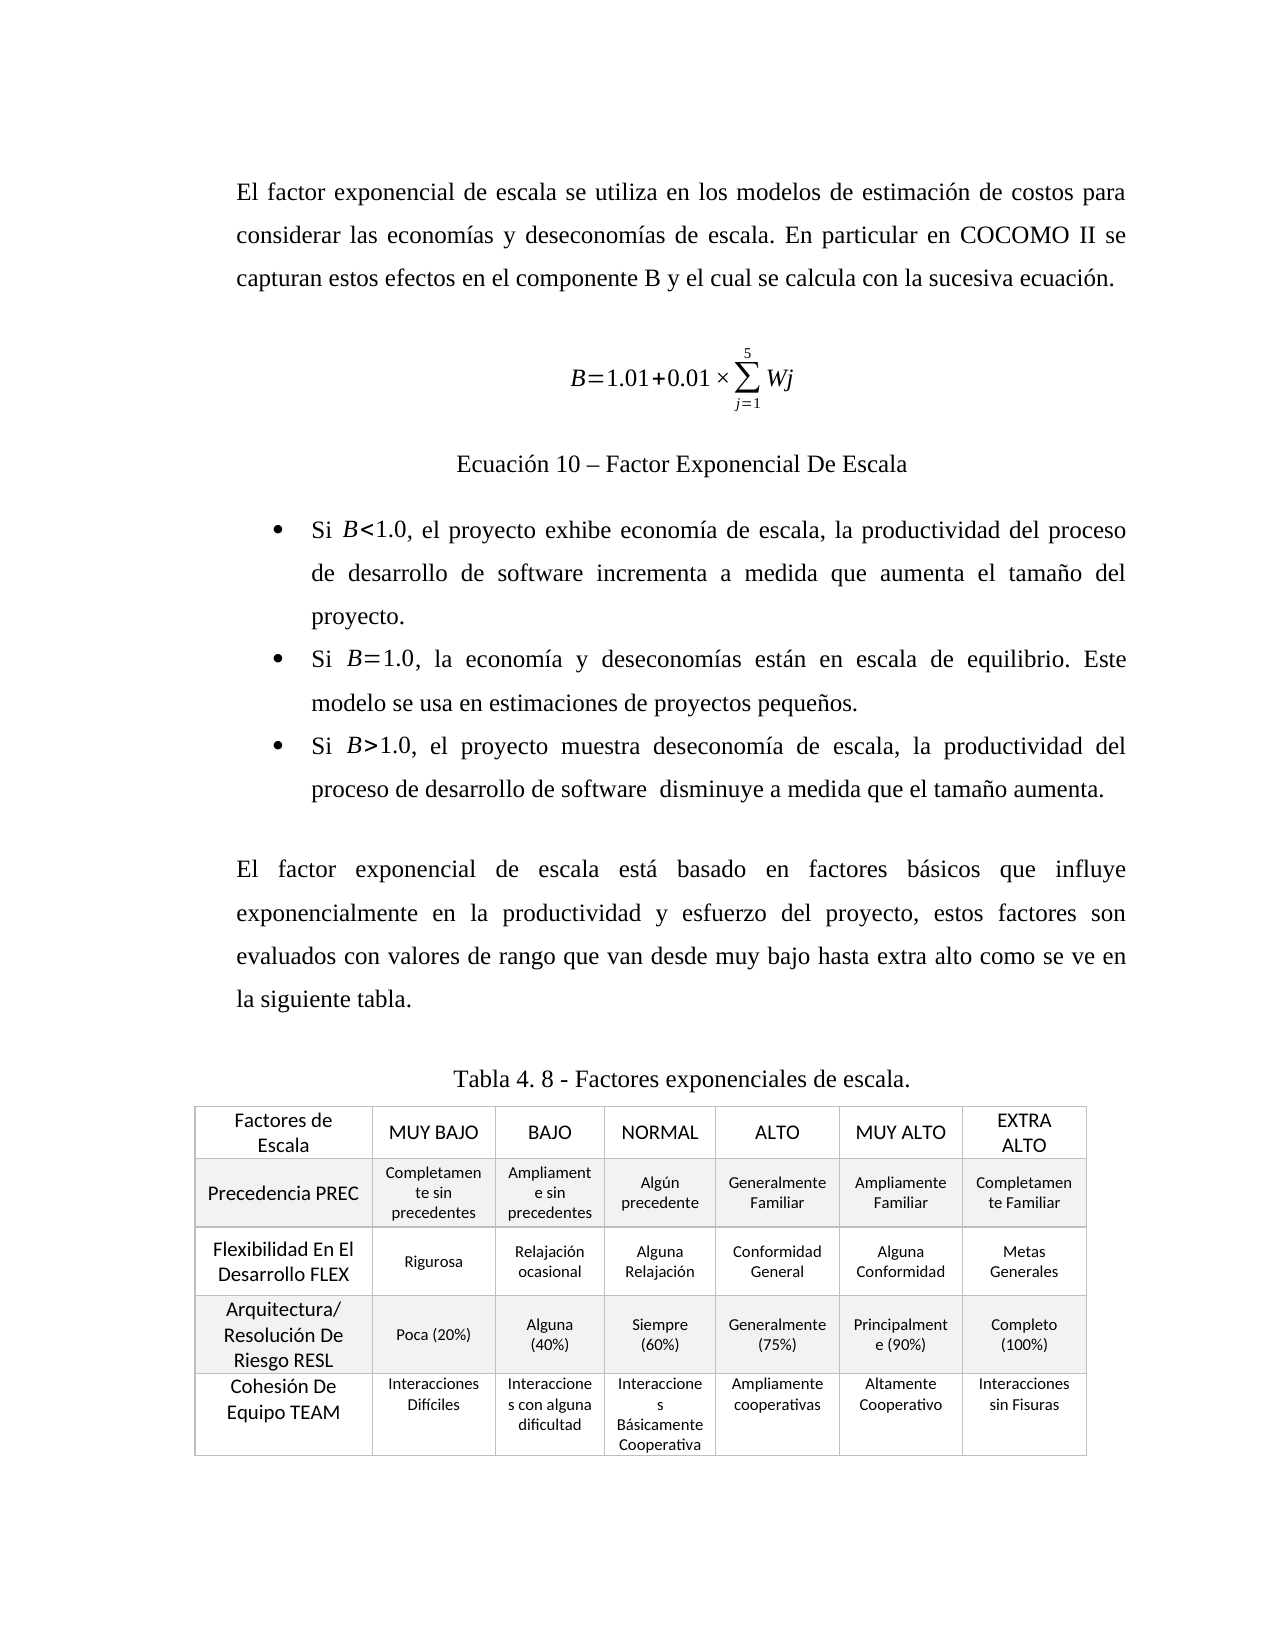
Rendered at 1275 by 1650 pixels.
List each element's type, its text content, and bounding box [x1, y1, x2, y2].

table_cell Precedencia PREC [196, 1159, 372, 1226]
table_header Factores de Escala [196, 1107, 372, 1158]
table_cell Alguna Relajación [605, 1228, 715, 1295]
list Si , la economía y deseconomías están en escala de equilibrio. Este modelo se usa en estimaciones de proyectos pequeños. [274, 644, 1127, 716]
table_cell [496, 1374, 604, 1455]
table_cell Completamente sin precedentes [373, 1159, 495, 1226]
table_cell Generalmente Familiar [716, 1159, 839, 1226]
table_cell Metas Generales [963, 1228, 1086, 1295]
table_cell Relajación ocasional [496, 1228, 604, 1295]
table_cell Completamente Familiar [963, 1159, 1086, 1226]
table_cell Flexibilidad En El Desarrollo FLEX [196, 1228, 372, 1295]
table_header ALTO [716, 1107, 839, 1158]
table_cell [373, 1374, 495, 1455]
table_header MUY BAJO [373, 1107, 495, 1158]
table_cell Alguna (40%) [496, 1296, 604, 1373]
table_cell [963, 1374, 1086, 1455]
text El factor exponencial de escala está basado en factores básicos que influye exponencialmente en la productividad y esfuerzo del proyecto, estos factores son evaluados con valores de rango que van desde muy bajo hasta extra alto como se ve en la siguiente tabla. [236, 854, 1127, 1013]
table_cell Ampliamente Familiar [840, 1159, 962, 1226]
table_header NORMAL [605, 1107, 715, 1158]
table_cell Algún precedente [605, 1159, 715, 1226]
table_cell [196, 1374, 372, 1455]
list Si , el proyecto muestra deseconomía de escala, la productividad del proceso de desarrollo de software disminuye a medida que el tamaño aumenta. [274, 731, 1127, 803]
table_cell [840, 1374, 962, 1455]
table_header EXTRA ALTO [963, 1107, 1086, 1158]
table_cell Completo (100%) [963, 1296, 1086, 1373]
table_cell Ampliamente sin precedentes [496, 1159, 604, 1226]
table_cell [605, 1374, 715, 1455]
list Si , el proyecto exhibe economía de escala, la productividad del proceso de desarrollo de software incrementa a medida que aumenta el tamaño del proyecto. [274, 515, 1127, 630]
table_cell Conformidad General [716, 1228, 839, 1295]
table_cell Generalmente (75%) [716, 1296, 839, 1373]
text El factor exponencial de escala se utiliza en los modelos de estimación de costos para considerar las economías y deseconomías de escala. En particular en COCOMO II se capturan estos efectos en el componente B y el cual se calcula con la sucesiva ecuación. [236, 177, 1127, 292]
table_header MUY ALTO [840, 1107, 962, 1158]
table_cell Alguna Conformidad [840, 1228, 962, 1295]
table_cell Arquitectura/Resolución De Riesgo RESL [196, 1296, 372, 1373]
table_cell Poca (20%) [373, 1296, 495, 1373]
table_cell Siempre (60%) [605, 1296, 715, 1373]
table_cell Rigurosa [373, 1228, 495, 1295]
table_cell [716, 1374, 839, 1455]
table_header BAJO [496, 1107, 604, 1158]
table_cell Principalmente (90%) [840, 1296, 962, 1373]
